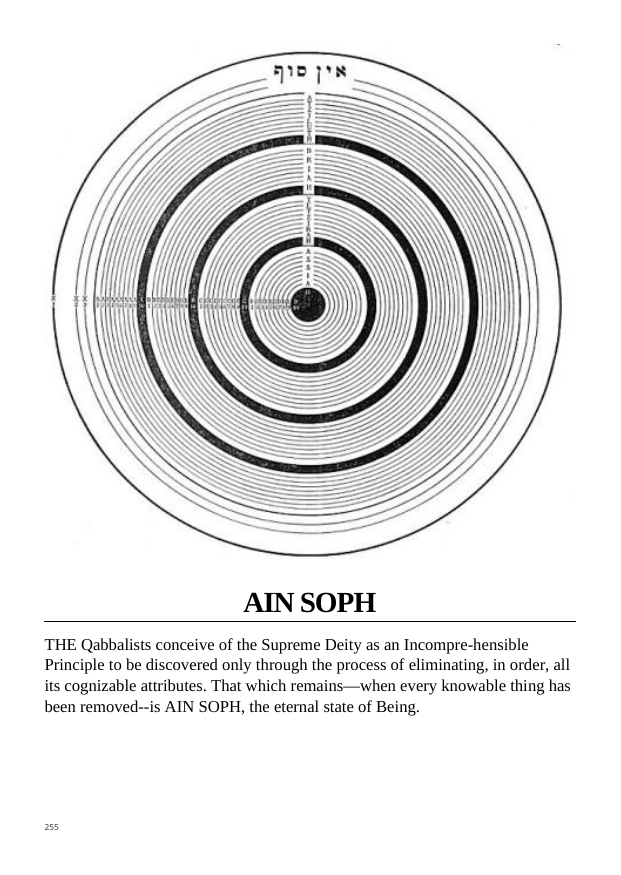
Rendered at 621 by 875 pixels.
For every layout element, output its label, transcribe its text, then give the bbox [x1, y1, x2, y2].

picture [44, 44, 576, 559]
subtitle AIN SOPH [44, 585, 576, 621]
text THE Qabbalists conceive of the Supreme Deity as an Incompre-hensible Principle to be discovered only through the process of eliminating, in order, all its cognizable attributes. That which remains—when every knowable thing has been removed--is AIN SOPH, the eternal state of Being. [44, 634, 576, 716]
